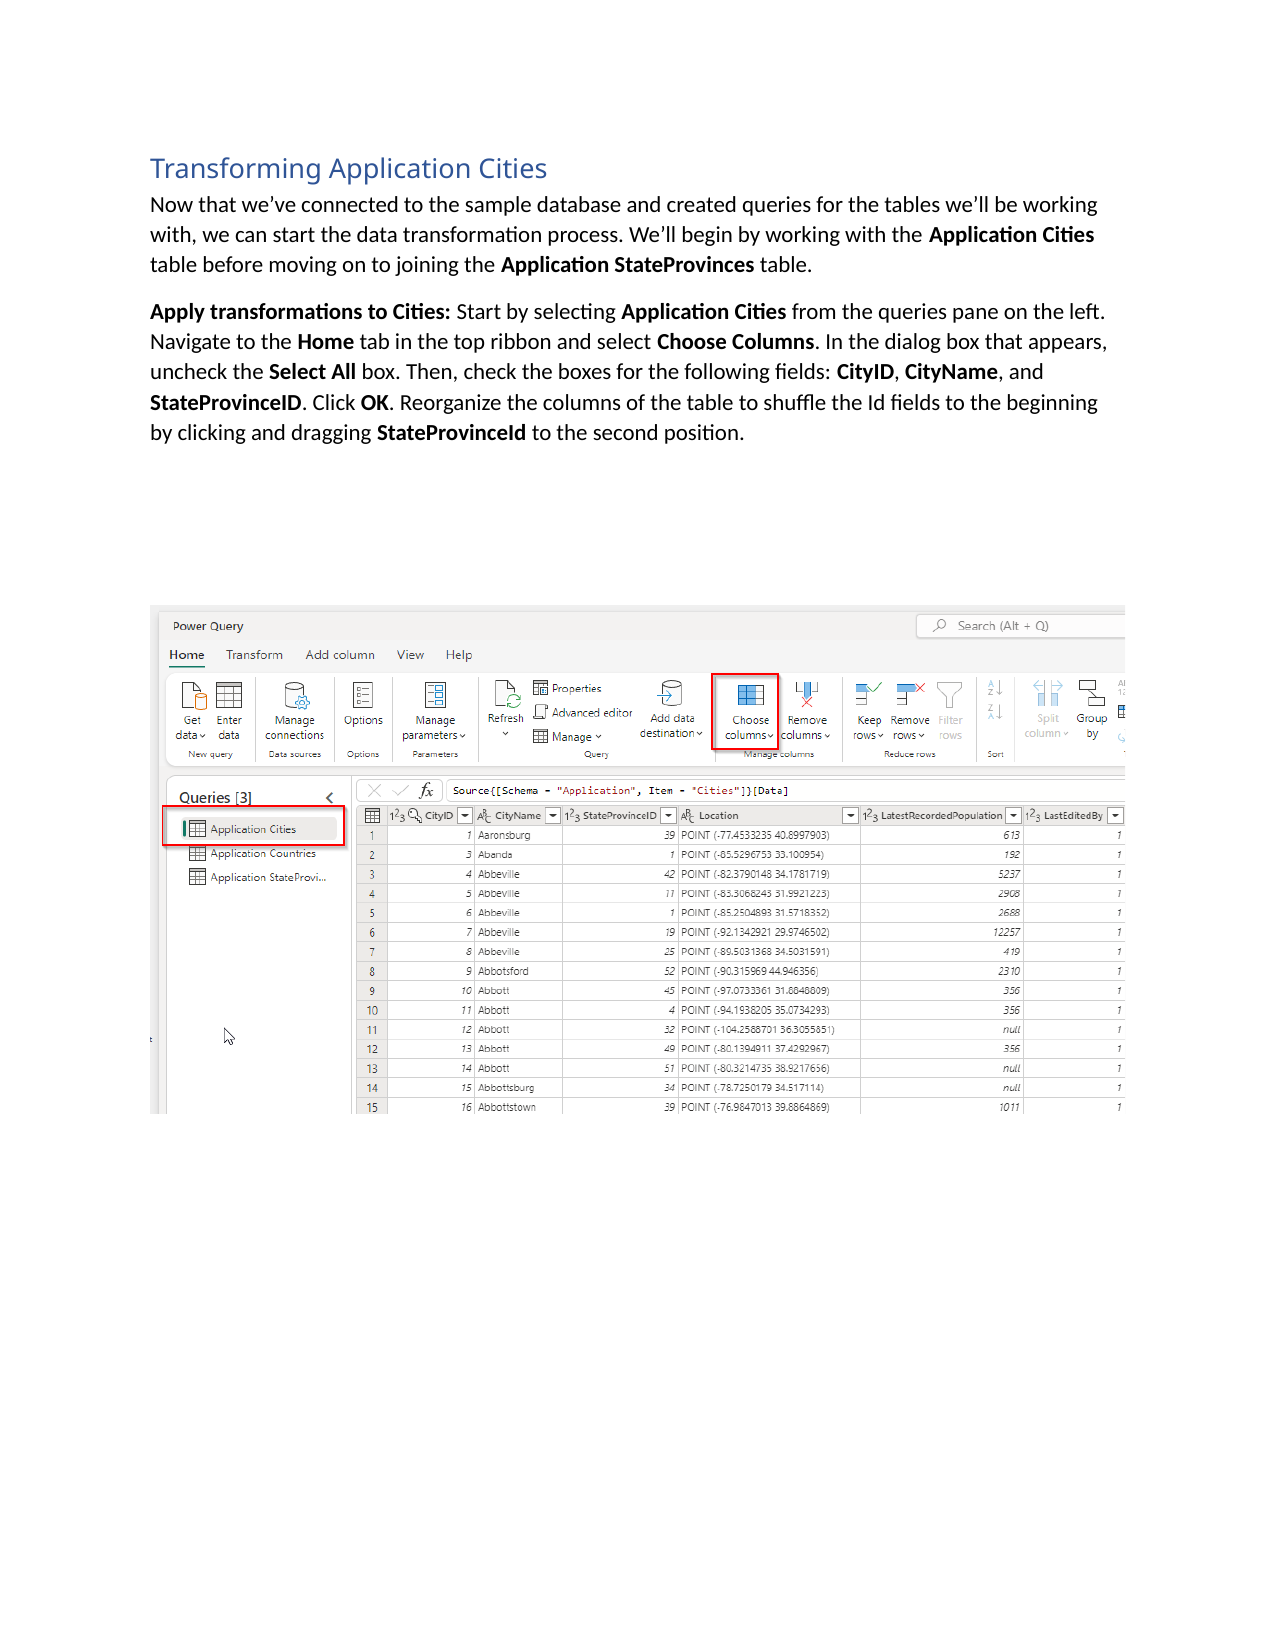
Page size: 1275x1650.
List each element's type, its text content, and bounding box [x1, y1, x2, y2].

subtitle Transforming Application Cities [150, 150, 1125, 187]
text Now that we’ve connected to the sample database and created queries for the tables we’ll be working with, we can start the data transformation process. We’ll begin by working with the Application Cities table before moving on to joining the Application StateProvinces table. [150, 190, 1125, 278]
text Apply transformations to Cities: Start by selecting Application Cities from the queries pane on the left. Navigate to the Home tab in the top ribbon and select Choose Columns. In the dialog box that appears, uncheck the Select All box. Then, check the boxes for the following fields: CityID, CityName, and StateProvinceID. Click OK. Reorganize the columns of the table to shuffle the Id fields to the beginning by clicking and dragging StateProvinceId to the second position. [150, 297, 1125, 446]
picture [150, 605, 1125, 1114]
